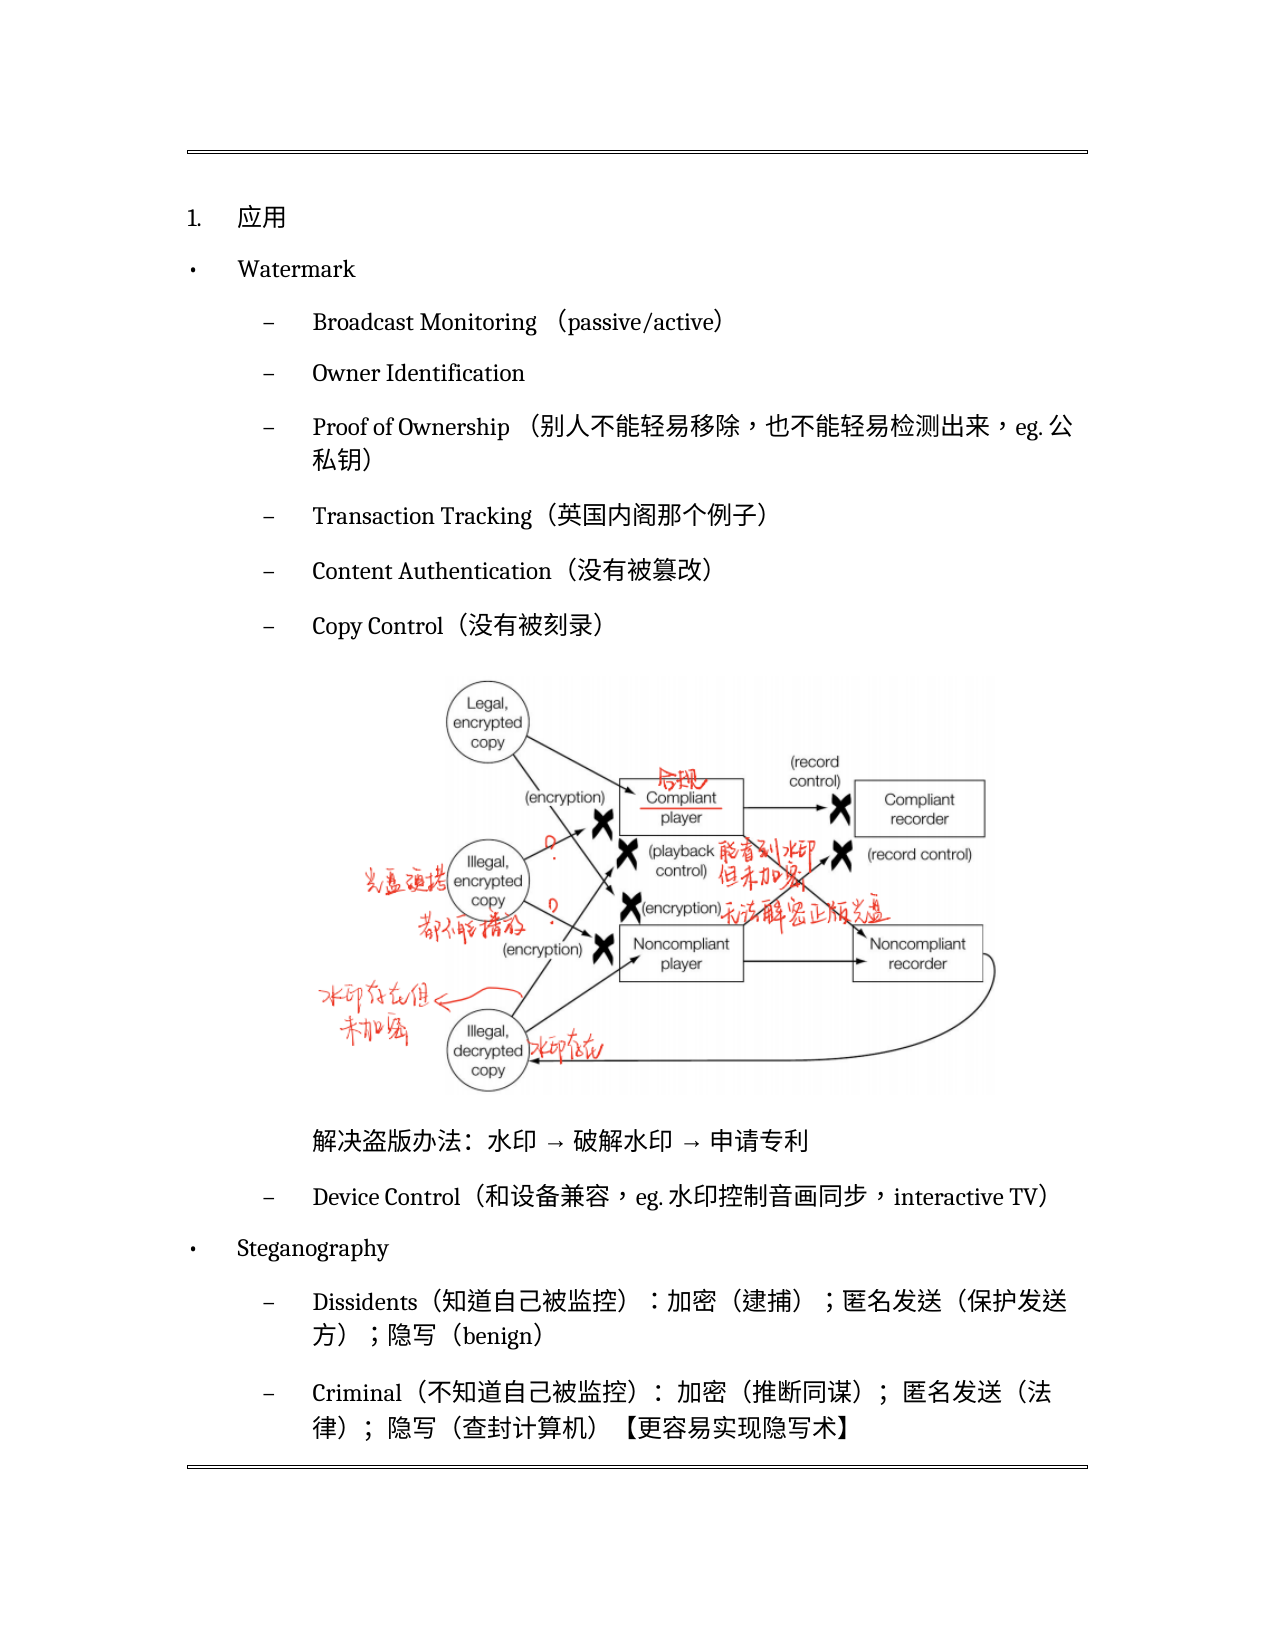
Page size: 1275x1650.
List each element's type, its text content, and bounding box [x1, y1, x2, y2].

list Copy Control（没有被刻录） [262, 607, 1087, 641]
list Steganography [187, 1234, 1087, 1263]
picture [312, 662, 1018, 1095]
list 解决盗版办法：水印 破解水印 申请专利 [262, 1122, 1087, 1158]
list 应用 [187, 199, 1087, 234]
list Content Authentication（没有被篡改） [262, 552, 1087, 586]
list Watermark [187, 254, 1087, 283]
list Device Control（和设备兼容，eg. 水印控制音画同步，interactive TV） [262, 1179, 1087, 1213]
list Broadcast Monitoring （passive/active） [262, 304, 1087, 338]
list Owner Identification [262, 359, 1087, 388]
list Transaction Tracking（英国内阁那个例子） [262, 497, 1087, 532]
list Criminal（不知道自己被监控）：加密（推断同谋）；匿名发送（法律）；隐写（查封计算机）【更容易实现隐写术】 [262, 1372, 1087, 1445]
list Dissidents（知道自己被监控）：加密（逮捕）；匿名发送（保护发送方）；隐写（benign） [262, 1283, 1087, 1352]
list Proof of Ownership （别人不能轻易移除，也不能轻易检测出来，eg. 公私钥） [262, 408, 1087, 477]
